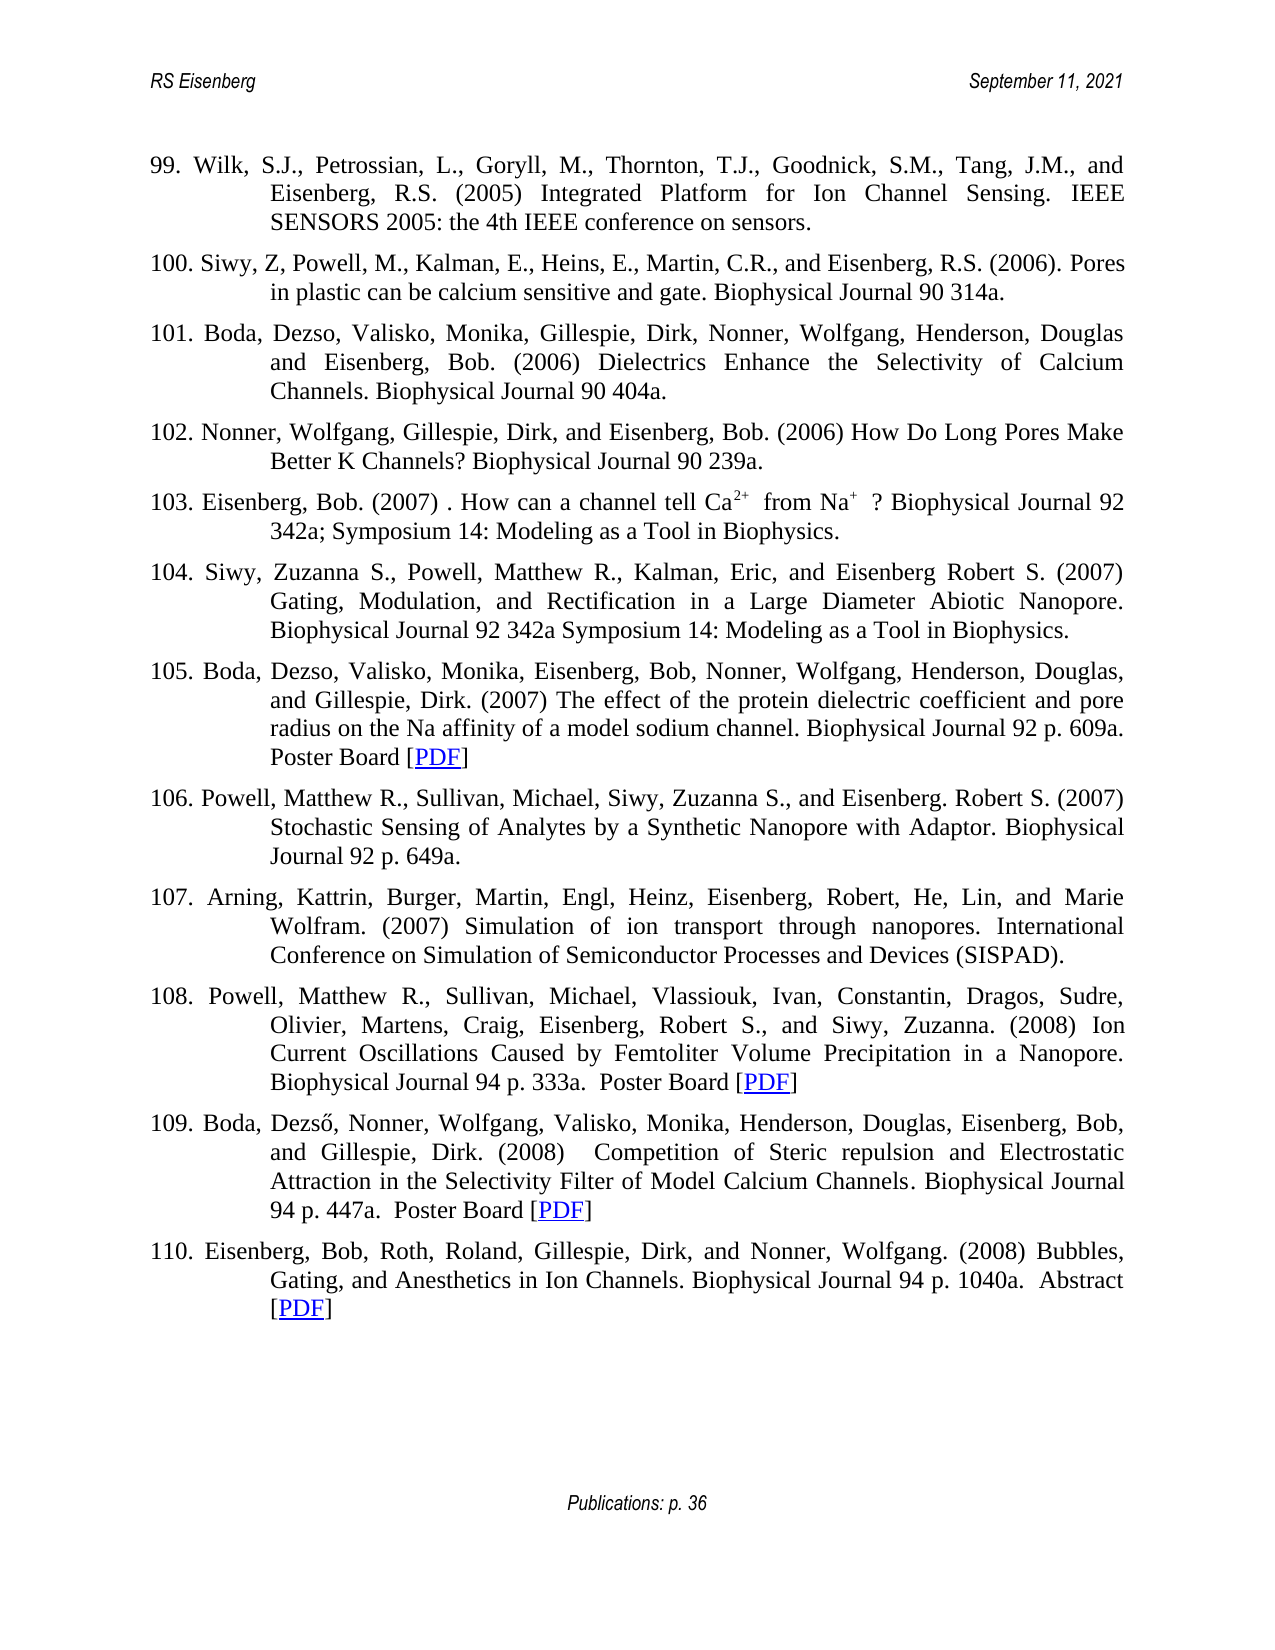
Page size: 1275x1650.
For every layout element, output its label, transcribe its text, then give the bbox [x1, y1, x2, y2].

text 109. Boda, Dezső, Nonner, Wolfgang, Valisko, Monika, Henderson, Douglas, Eisenberg, Bob, and Gillespie, Dirk. (2008) Competition of Steric repulsion and Electrostatic Attraction in the Selectivity Filter of Model Calcium Channels. Biophysical Journal 94 p. 447a. Poster Board [PDF] [150, 1108, 1125, 1223]
text 103. Eisenberg, Bob. (2007) . How can a channel tell Ca2+ from Na+ ? Biophysical Journal 92 342a; Symposium 14: Modeling as a Tool in Biophysics. [150, 487, 1125, 545]
text 106. Powell, Matthew R., Sullivan, Michael, Siwy, Zuzanna S., and Eisenberg. Robert S. (2007) Stochastic Sensing of Analytes by a Synthetic Nanopore with Adaptor. Biophysical Journal 92 p. 649a. [150, 783, 1125, 870]
text 108. Powell, Matthew R., Sullivan, Michael, Vlassiouk, Ivan, Constantin, Dragos, Sudre, Olivier, Martens, Craig, Eisenberg, Robert S., and Siwy, Zuzanna. (2008) Ion Current Oscillations Caused by Femtoliter Volume Precipitation in a Nanopore. Biophysical Journal 94 p. 333a. Poster Board [PDF] [150, 981, 1125, 1096]
text 102. Nonner, Wolfgang, Gillespie, Dirk, and Eisenberg, Bob. (2006) How Do Long Pores Make Better K Channels? Biophysical Journal 90 239a. [150, 417, 1125, 475]
text 99. Wilk, S.J., Petrossian, L., Goryll, M., Thornton, T.J., Goodnick, S.M., Tang, J.M., and Eisenberg, R.S. (2005) Integrated Platform for Ion Channel Sensing. IEEE SENSORS 2005: the 4th IEEE conference on sensors. [150, 150, 1125, 236]
text 101. Boda, Dezso, Valisko, Monika, Gillespie, Dirk, Nonner, Wolfgang, Henderson, Douglas and Eisenberg, Bob. (2006) Dielectrics Enhance the Selectivity of Calcium Channels. Biophysical Journal 90 404a. [150, 318, 1125, 405]
text 100. Siwy, Z, Powell, M., Kalman, E., Heins, E., Martin, C.R., and Eisenberg, R.S. (2006). Pores in plastic can be calcium sensitive and gate. Biophysical Journal 90 314a. [150, 248, 1125, 306]
text 105. Boda, Dezso, Valisko, Monika, Eisenberg, Bob, Nonner, Wolfgang, Henderson, Douglas, and Gillespie, Dirk. (2007) The effect of the protein dielectric coefficient and pore radius on the Na affinity of a model sodium channel. Biophysical Journal 92 p. 609a. Poster Board [PDF] [150, 656, 1125, 771]
text 104. Siwy, Zuzanna S., Powell, Matthew R., Kalman, Eric, and Eisenberg Robert S. (2007) Gating, Modulation, and Rectification in a Large Diameter Abiotic Nanopore. Biophysical Journal 92 342a Symposium 14: Modeling as a Tool in Biophysics. [150, 557, 1125, 643]
text 110. Eisenberg, Bob, Roth, Roland, Gillespie, Dirk, and Nonner, Wolfgang. (2008) Bubbles, Gating, and Anesthetics in Ion Channels. Biophysical Journal 94 p. 1040a. Abstract [PDF] [150, 1236, 1125, 1322]
text 107. Arning, Kattrin, Burger, Martin, Engl, Heinz, Eisenberg, Robert, He, Lin, and Marie Wolfram. (2007) Simulation of ion transport through nanopores. International Conference on Simulation of Semiconductor Processes and Devices (SISPAD). [150, 882, 1125, 968]
